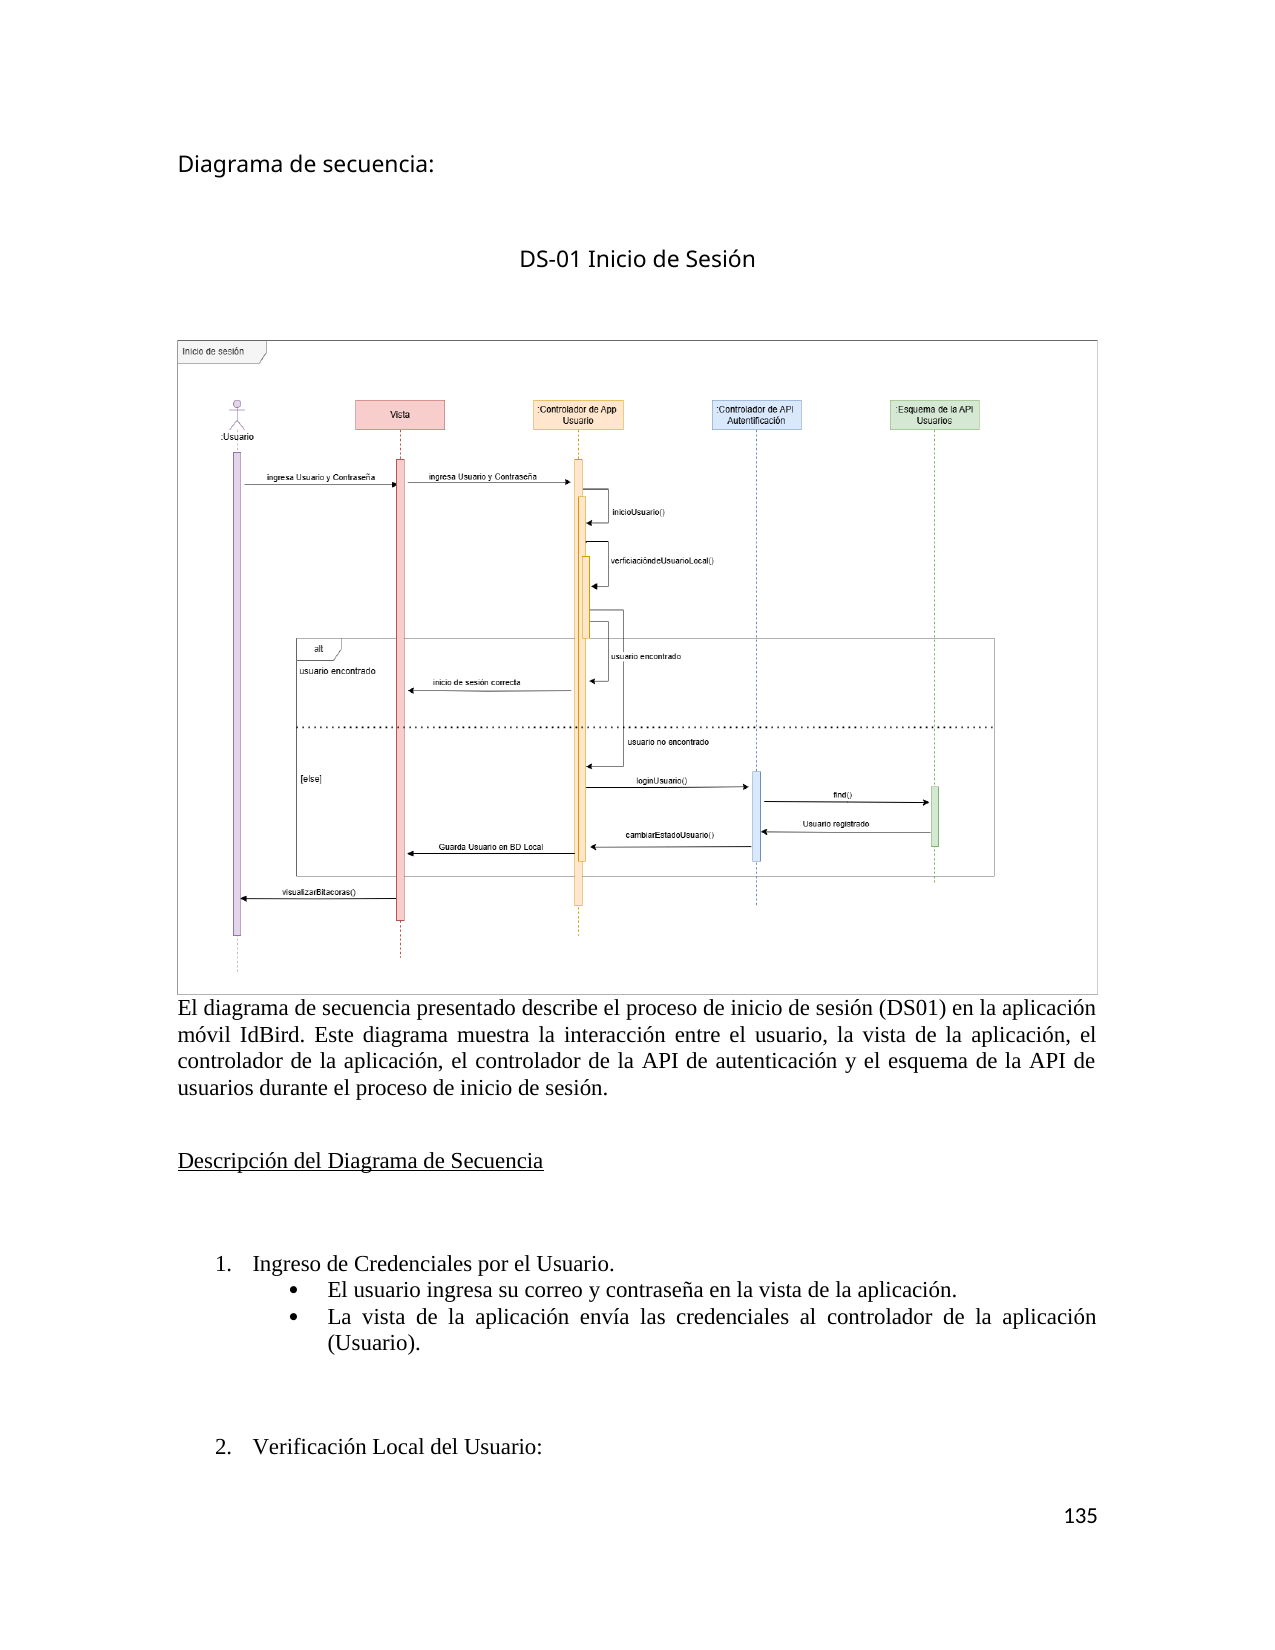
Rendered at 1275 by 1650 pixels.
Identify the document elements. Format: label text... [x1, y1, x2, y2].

text El diagrama de secuencia presentado describe el proceso de inicio de sesión (DS01) en la aplicación móvil IdBird. Este diagrama muestra la interacción entre el usuario, la vista de la aplicación, el controlador de la aplicación, el controlador de la API de autenticación y el esquema de la API de usuarios durante el proceso de inicio de sesión. [177, 995, 1098, 1100]
list La vista de la aplicación envía las credenciales al controlador de la aplicación (Usuario). [290, 1303, 1098, 1356]
picture [177, 340, 1098, 995]
list El usuario ingresa su correo y contraseña en la vista de la aplicación. [290, 1277, 1098, 1303]
list Verificación Local del Usuario: [215, 1433, 1098, 1459]
text Diagrama de secuencia: [177, 148, 1098, 179]
text DS-01 Inicio de Sesión [177, 243, 1098, 274]
text Descripción del Diagrama de Secuencia [177, 1147, 1098, 1173]
list Ingreso de Credenciales por el Usuario. [215, 1250, 1098, 1277]
